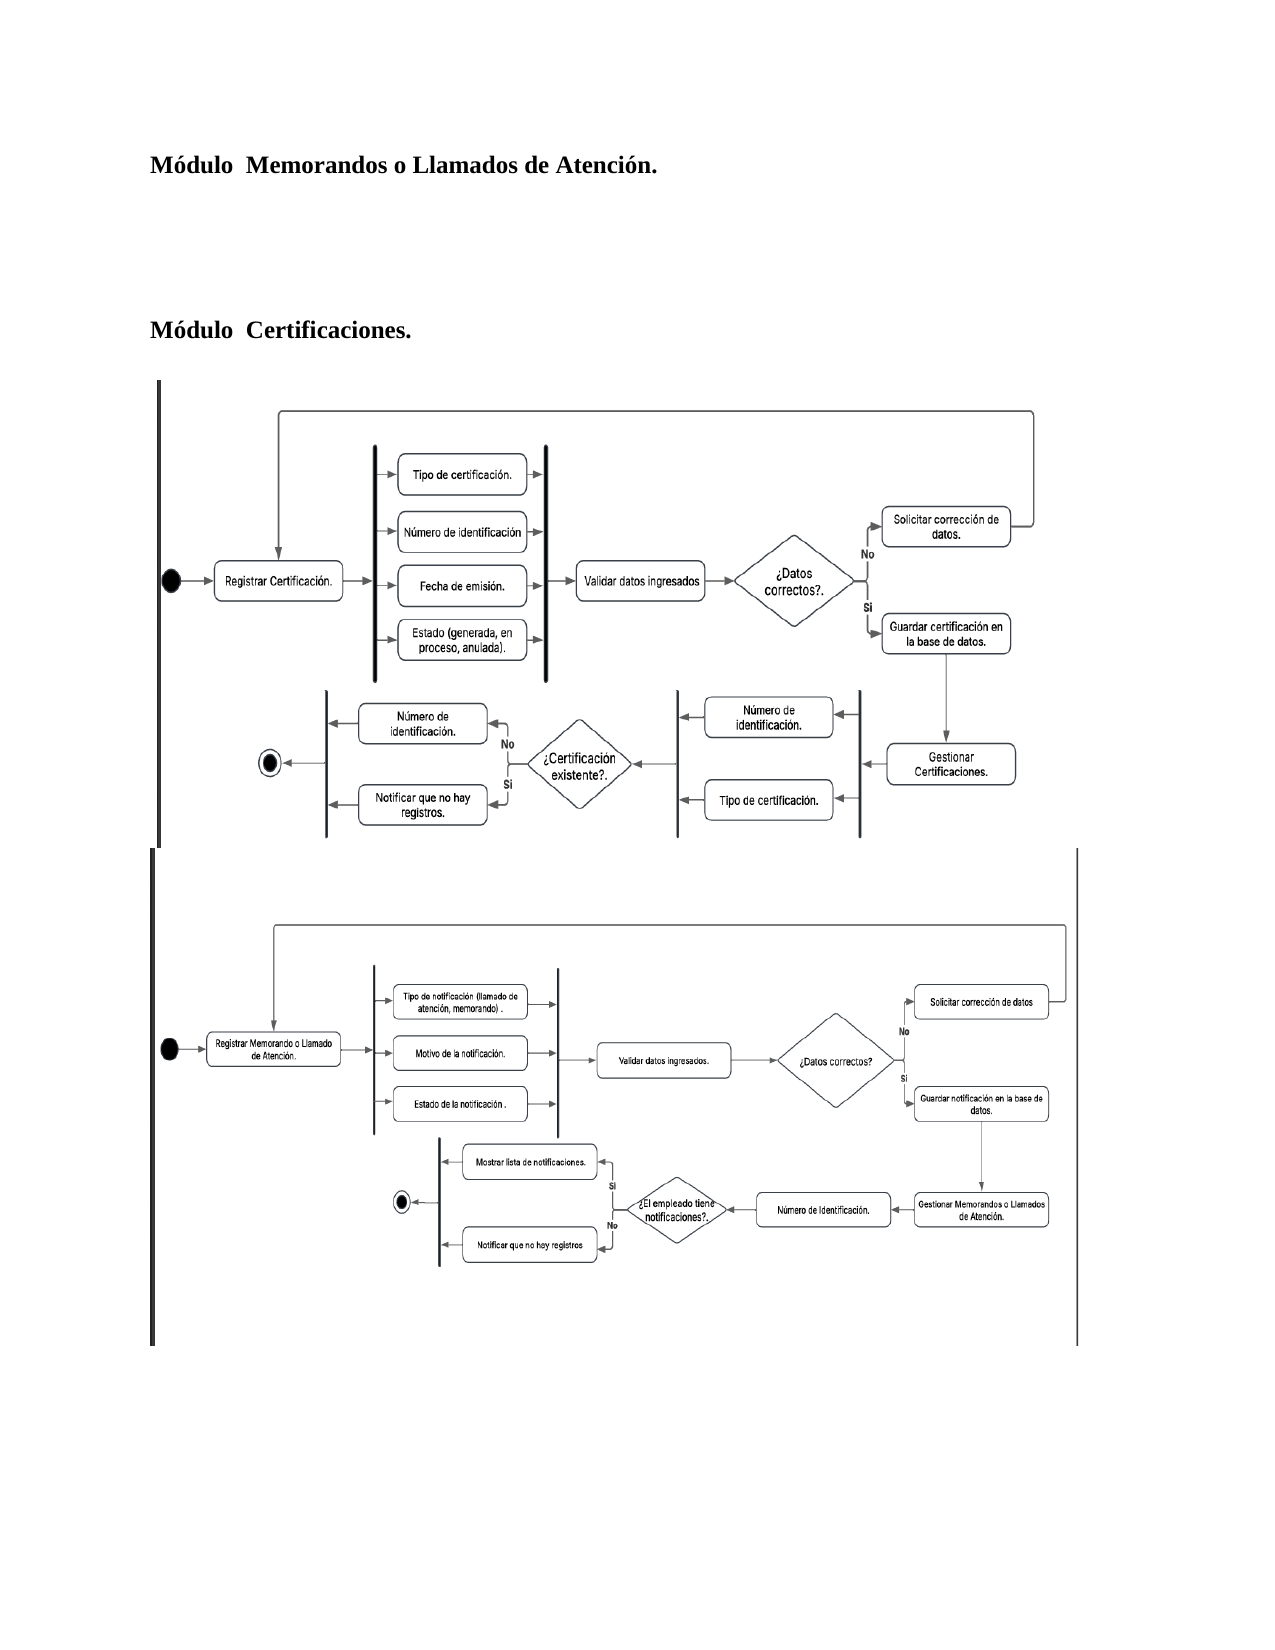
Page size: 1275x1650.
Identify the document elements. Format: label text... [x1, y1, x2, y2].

text Módulo Certificaciones. [150, 315, 1125, 344]
picture [150, 380, 1079, 1346]
text Módulo Memorandos o Llamados de Atención. [150, 150, 1125, 179]
